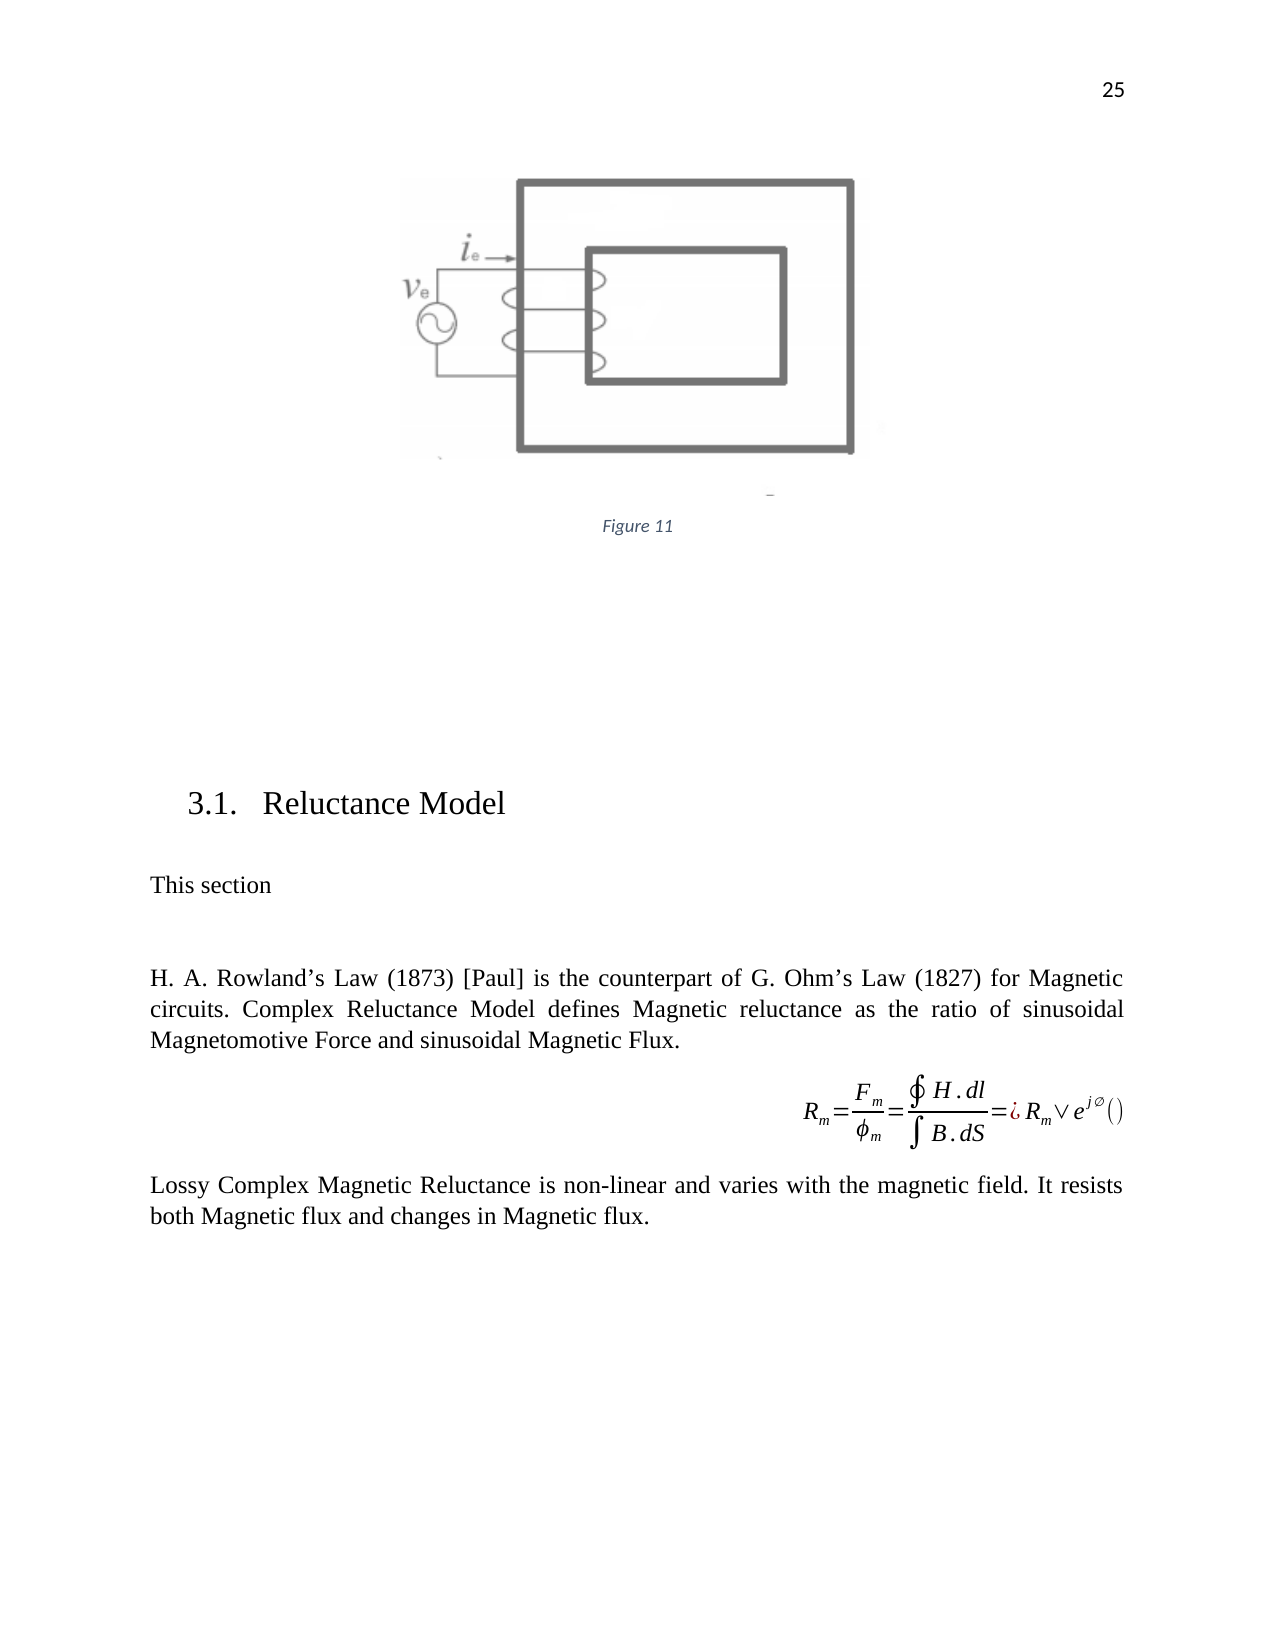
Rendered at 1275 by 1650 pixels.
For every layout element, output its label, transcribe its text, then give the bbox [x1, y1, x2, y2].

text Lossy Complex Magnetic Reluctance is non-linear and varies with the magnetic field. It resists both Magnetic flux and changes in Magnetic flux. [150, 1170, 1125, 1230]
text This section [150, 870, 1125, 898]
text H. A. Rowland’s Law (1873) [Paul] is the counterpart of G. Ohm’s Law (1827) for Magnetic circuits. Complex Reluctance Model defines Magnetic reluctance as the ratio of sinusoidal Magnetomotive Force and sinusoidal Magnetic Flux. [150, 963, 1125, 1053]
subtitle Reluctance Model [187, 783, 1125, 822]
